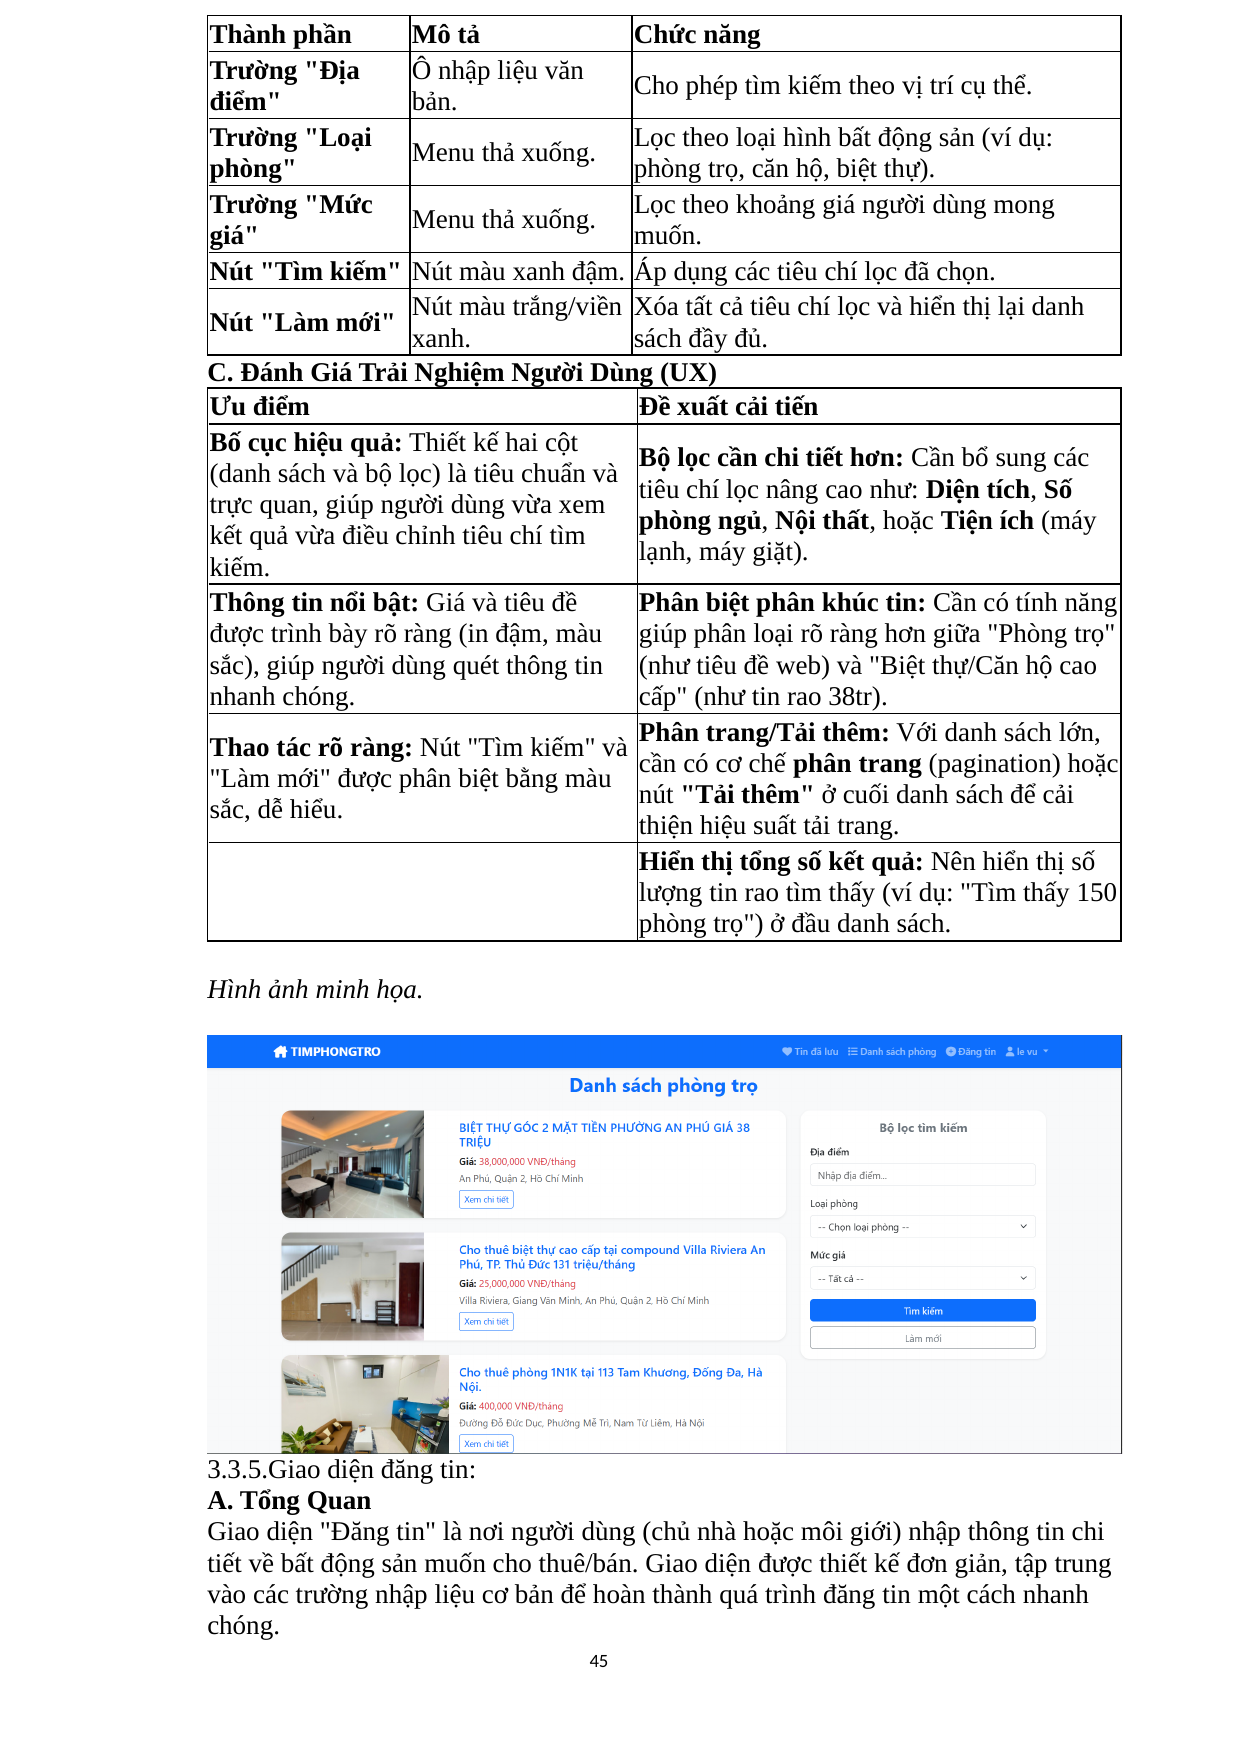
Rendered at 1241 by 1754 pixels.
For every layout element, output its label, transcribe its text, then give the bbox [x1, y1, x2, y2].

table_cell Menu thả xuống. [411, 186, 631, 252]
table_cell Trường "Loại phòng" [208, 119, 409, 184]
table_cell Menu thả xuống. [411, 119, 631, 184]
table_header Chức năng [633, 16, 1120, 51]
table_cell Nút màu trắng/viền xanh. [411, 289, 631, 354]
text Giao diện "Đăng tin" là nơi người dùng (chủ nhà hoặc môi giới) nhập thông tin chi tiết về bất động sản muốn cho thuê/bán. Giao diện được thiết kế đơn giản, tập trung vào các trường nhập liệu cơ bản để hoàn thành quá trình đăng tin một cách nhanh chóng. [207, 1516, 1122, 1640]
table_cell [208, 843, 637, 940]
table_cell Nút màu xanh đậm. [411, 253, 631, 287]
table_cell Xóa tất cả tiêu chí lọc và hiển thị lại danh sách đầy đủ. [633, 289, 1120, 354]
table_cell Ô nhập liệu văn bản. [411, 52, 631, 118]
table_cell Thao tác rõ ràng: Nút "Tìm kiếm" và "Làm mới" được phân biệt bằng màu sắc, dễ hiểu. [208, 714, 637, 842]
table_header Đề xuất cải tiến [638, 389, 1120, 423]
table_cell Áp dụng các tiêu chí lọc đã chọn. [633, 253, 1120, 287]
table_cell Nút "Tìm kiếm" [208, 253, 409, 287]
text C. Đánh Giá Trải Nghiệm Người Dùng (UX) [207, 356, 1122, 387]
picture [207, 1035, 1123, 1454]
table_cell Phân biệt phân khúc tin: Cần có tính năng giúp phân loại rõ ràng hơn giữa "Phòng trọ" (như tiêu đề web) và "Biệt thự/Căn hộ cao cấp" (như tin rao 38tr). [638, 585, 1120, 713]
table_cell Cho phép tìm kiếm theo vị trí cụ thể. [633, 52, 1120, 118]
table_cell Bộ lọc cần chi tiết hơn: Cần bổ sung các tiêu chí lọc nâng cao như: Diện tích, Số phòng ngủ, Nội thất, hoặc Tiện ích (máy lạnh, máy giặt). [638, 425, 1120, 583]
table_header Mô tả [411, 16, 631, 51]
table_header Ưu điểm [208, 389, 637, 423]
table_header Thành phần [208, 16, 409, 51]
text 3.3.5.Giao diện đăng tin: [207, 1454, 1122, 1484]
table_cell Lọc theo khoảng giá người dùng mong muốn. [633, 186, 1120, 252]
table_cell Bố cục hiệu quả: Thiết kế hai cột (danh sách và bộ lọc) là tiêu chuẩn và trực quan, giúp người dùng vừa xem kết quả vừa điều chỉnh tiêu chí tìm kiếm. [208, 424, 637, 583]
table_cell Nút "Làm mới" [208, 289, 409, 354]
table_cell Hiển thị tổng số kết quả: Nên hiển thị số lượng tin rao tìm thấy (ví dụ: "Tìm thấy 150 phòng trọ") ở đầu danh sách. [638, 843, 1120, 940]
table_cell Trường "Mức giá" [208, 186, 409, 252]
text A. Tổng Quan [207, 1484, 1122, 1516]
text Hình ảnh minh họa. [207, 973, 1122, 1004]
table_cell Lọc theo loại hình bất động sản (ví dụ: phòng trọ, căn hộ, biệt thự). [633, 119, 1120, 184]
table_cell Trường "Địa điểm" [208, 52, 409, 118]
table_cell Phân trang/Tải thêm: Với danh sách lớn, cần có cơ chế phân trang (pagination) hoặc nút "Tải thêm" ở cuối danh sách để cải thiện hiệu suất tải trang. [638, 714, 1120, 842]
table_cell Thông tin nổi bật: Giá và tiêu đề được trình bày rõ ràng (in đậm, màu sắc), giúp người dùng quét thông tin nhanh chóng. [208, 584, 637, 713]
